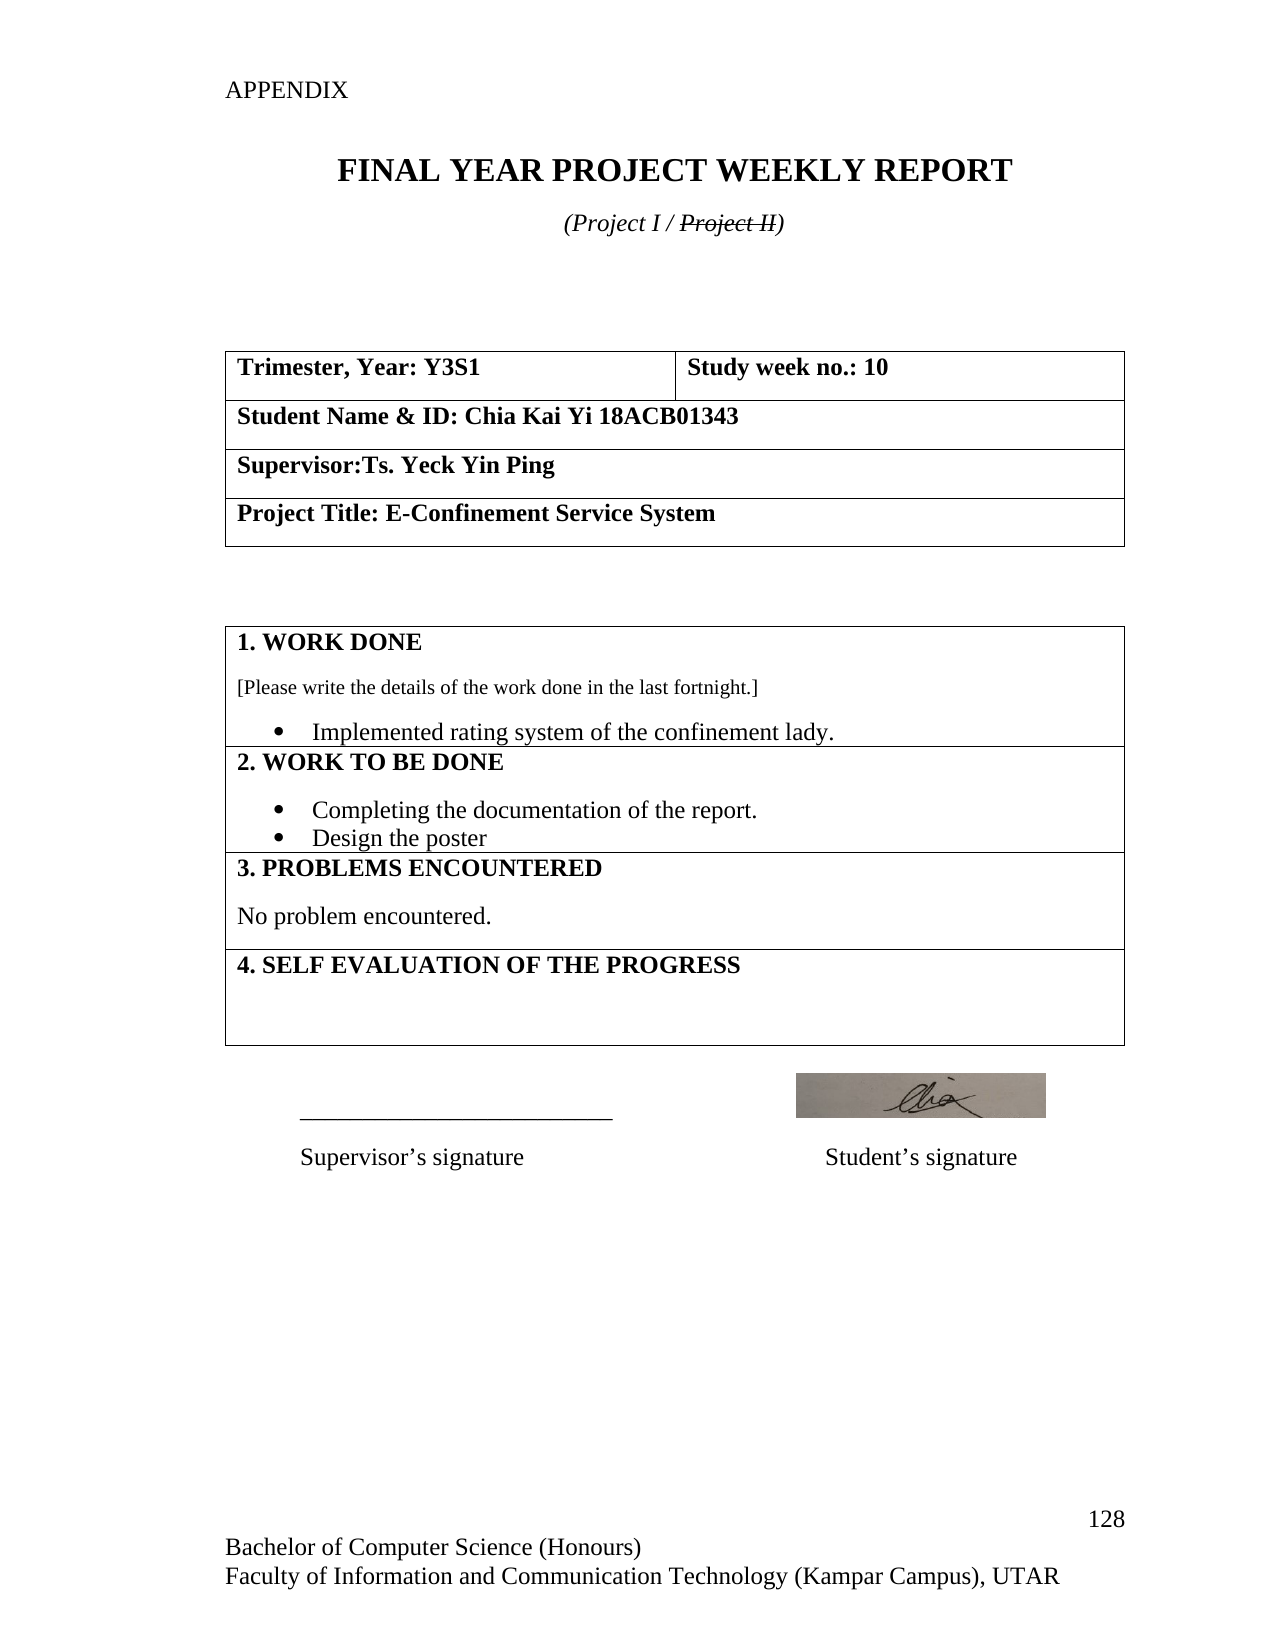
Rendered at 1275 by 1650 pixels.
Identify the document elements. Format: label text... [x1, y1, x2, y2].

table_cell Supervisor:Ts. Yeck Yin Ping [226, 450, 1124, 497]
text Supervisor’s signature Student’s signature [225, 1142, 1125, 1170]
table_cell 2. WORK TO BE DONE Completing the documentation of the report. Design the poster [226, 747, 1124, 852]
text _________________________ [225, 1094, 1125, 1123]
text (Project I / Project II) [225, 208, 1125, 237]
table_cell Student Name & ID: Chia Kai Yi 18ACB01343 [226, 401, 1124, 449]
table_cell 4. SELF EVALUATION OF THE PROGRESS [226, 950, 1124, 1045]
table_cell Project Title: E-Confinement Service System [226, 499, 1124, 546]
table_header Trimester, Year: Y3S1 [226, 352, 675, 400]
picture [796, 1073, 1046, 1118]
text FINAL YEAR PROJECT WEEKLY REPORT [225, 150, 1125, 188]
table_header Study week no.: 10 [676, 352, 1124, 400]
table_cell 3. PROBLEMS ENCOUNTERED No problem encountered. [226, 853, 1124, 949]
table_header 1. WORK DONE [Please write the details of the work done in the last fortnight.] Implemented rating system of the confinement lady. [226, 627, 1124, 746]
